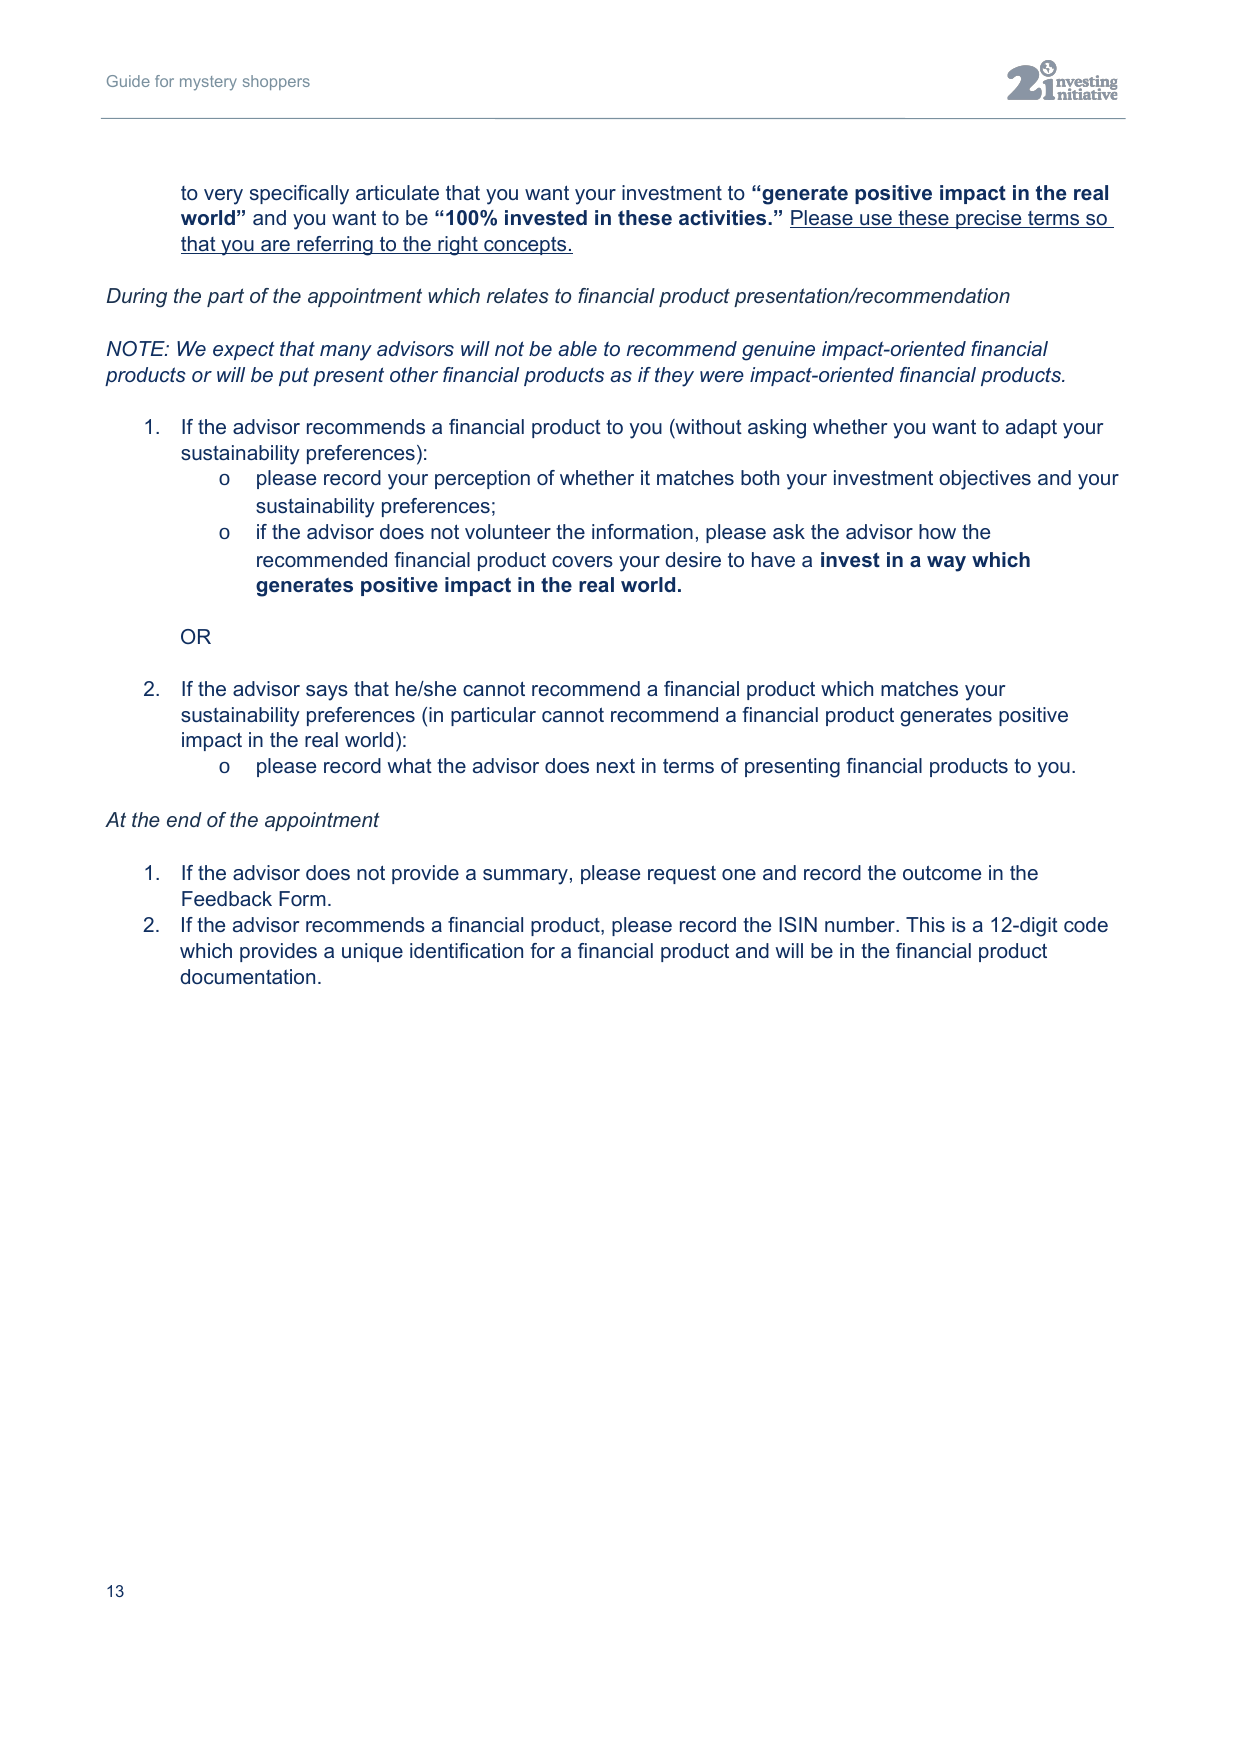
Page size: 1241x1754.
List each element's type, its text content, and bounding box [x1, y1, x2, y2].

list please record your perception of whether it matches both your investment objectives and your sustainability preferences; [218, 466, 1124, 518]
list If the advisor says that he/she cannot recommend a financial product which matches your sustainability preferences (in particular cannot recommend a financial product generates positive impact in the real world): [143, 677, 1124, 752]
subtitle At the end of the appointment [106, 808, 1124, 832]
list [143, 180, 1124, 256]
subtitle During the part of the appointment which relates to financial product presentation/recommendation [106, 284, 1124, 308]
list OR [180, 625, 1124, 649]
list If the advisor recommends a financial product, please record the ISIN number. This is a 12-digit code which provides a unique identification for a financial product and will be in the financial product documentation. [143, 913, 1124, 988]
list If the advisor recommends a financial product to you (without asking whether you want to adapt your sustainability preferences): [143, 414, 1124, 464]
list If the advisor does not provide a summary, please request one and record the outcome in the Feedback Form. [143, 861, 1124, 911]
list if the advisor does not volunteer the information, please ask the advisor how the recommended financial product covers your desire to have a invest in a way which generates positive impact in the real world. [218, 520, 1124, 597]
list please record what the advisor does next in terms of presenting financial products to you. [218, 754, 1124, 780]
text NOTE: We expect that many advisors will not be able to recommend genuine impact-oriented financial products or will be put present other financial products as if they were impact-oriented financial products. [106, 337, 1124, 387]
